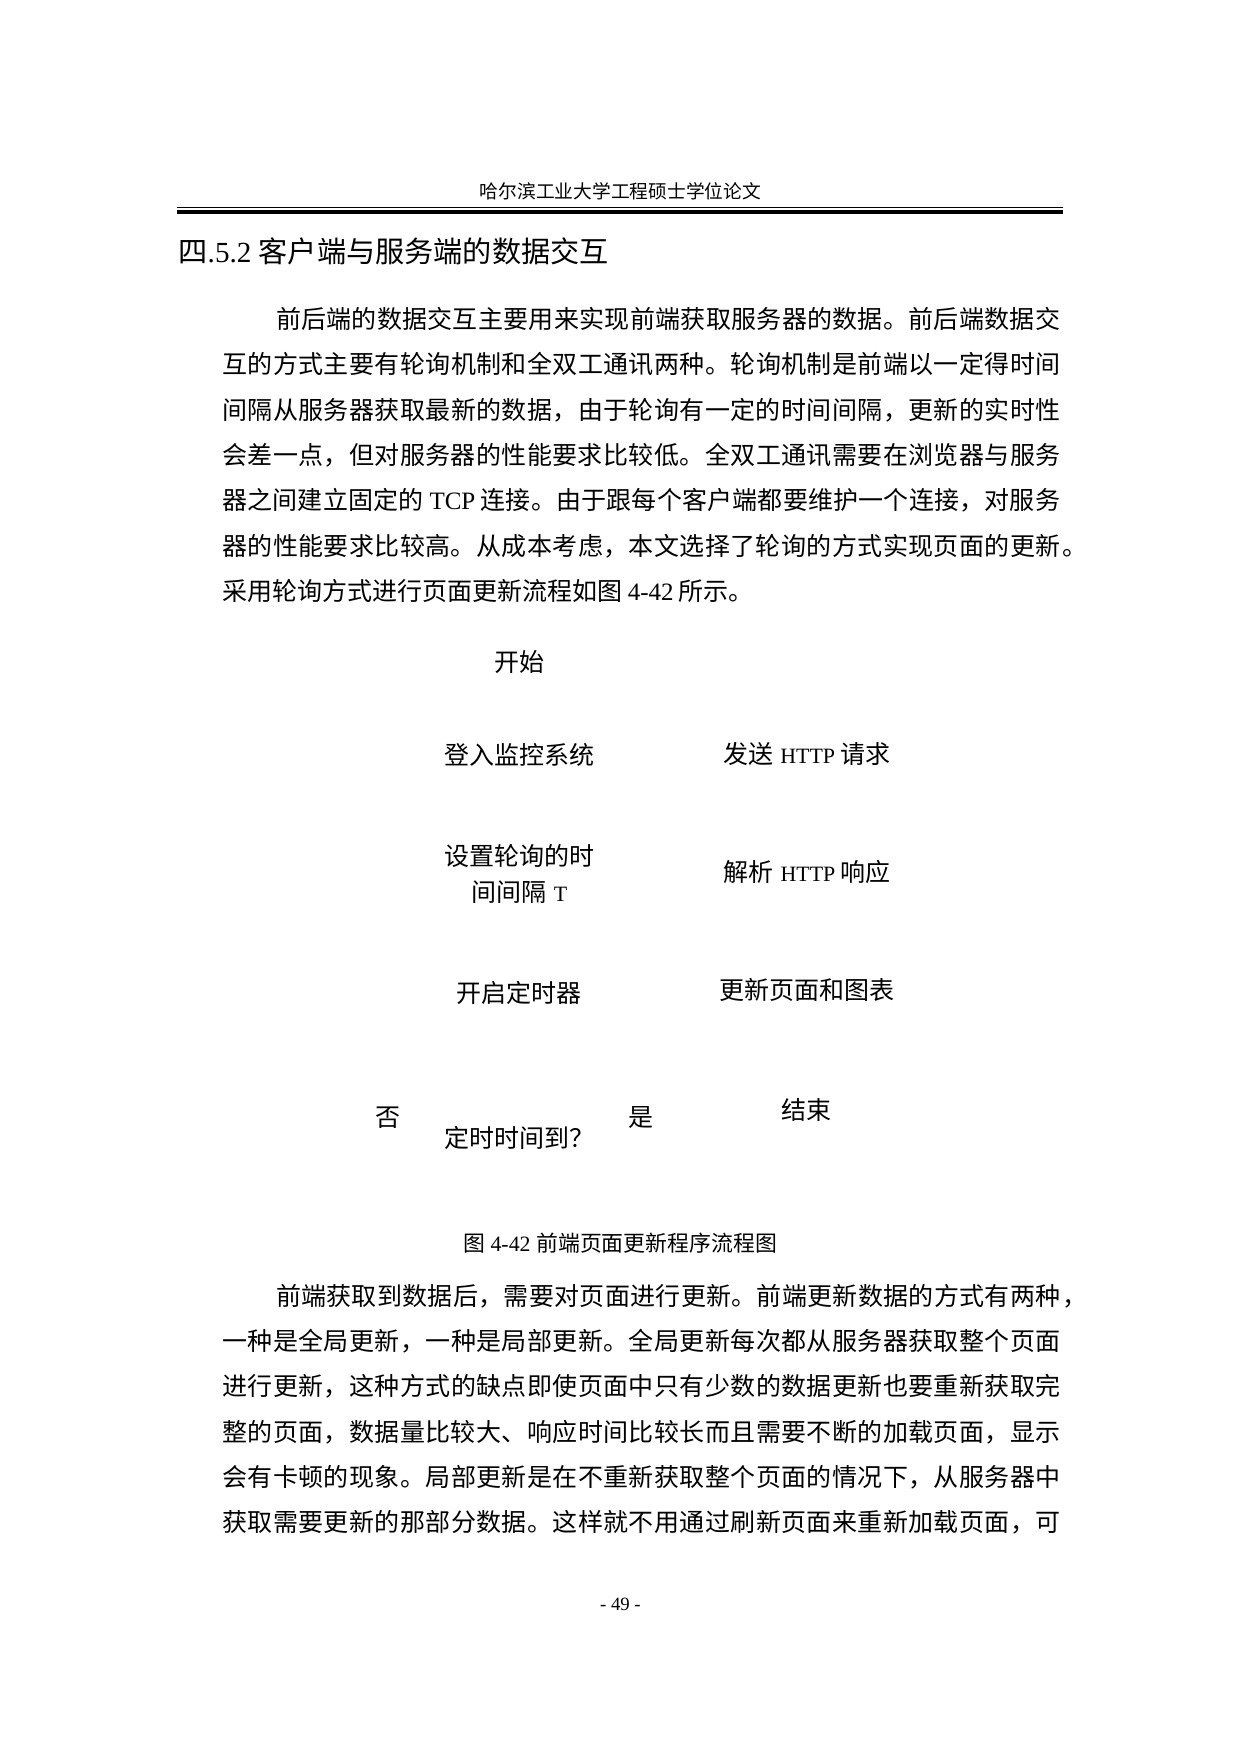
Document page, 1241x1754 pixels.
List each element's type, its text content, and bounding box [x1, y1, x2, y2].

subtitle 客户端与服务端的数据交互 [178, 228, 1062, 271]
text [222, 1276, 1062, 1539]
